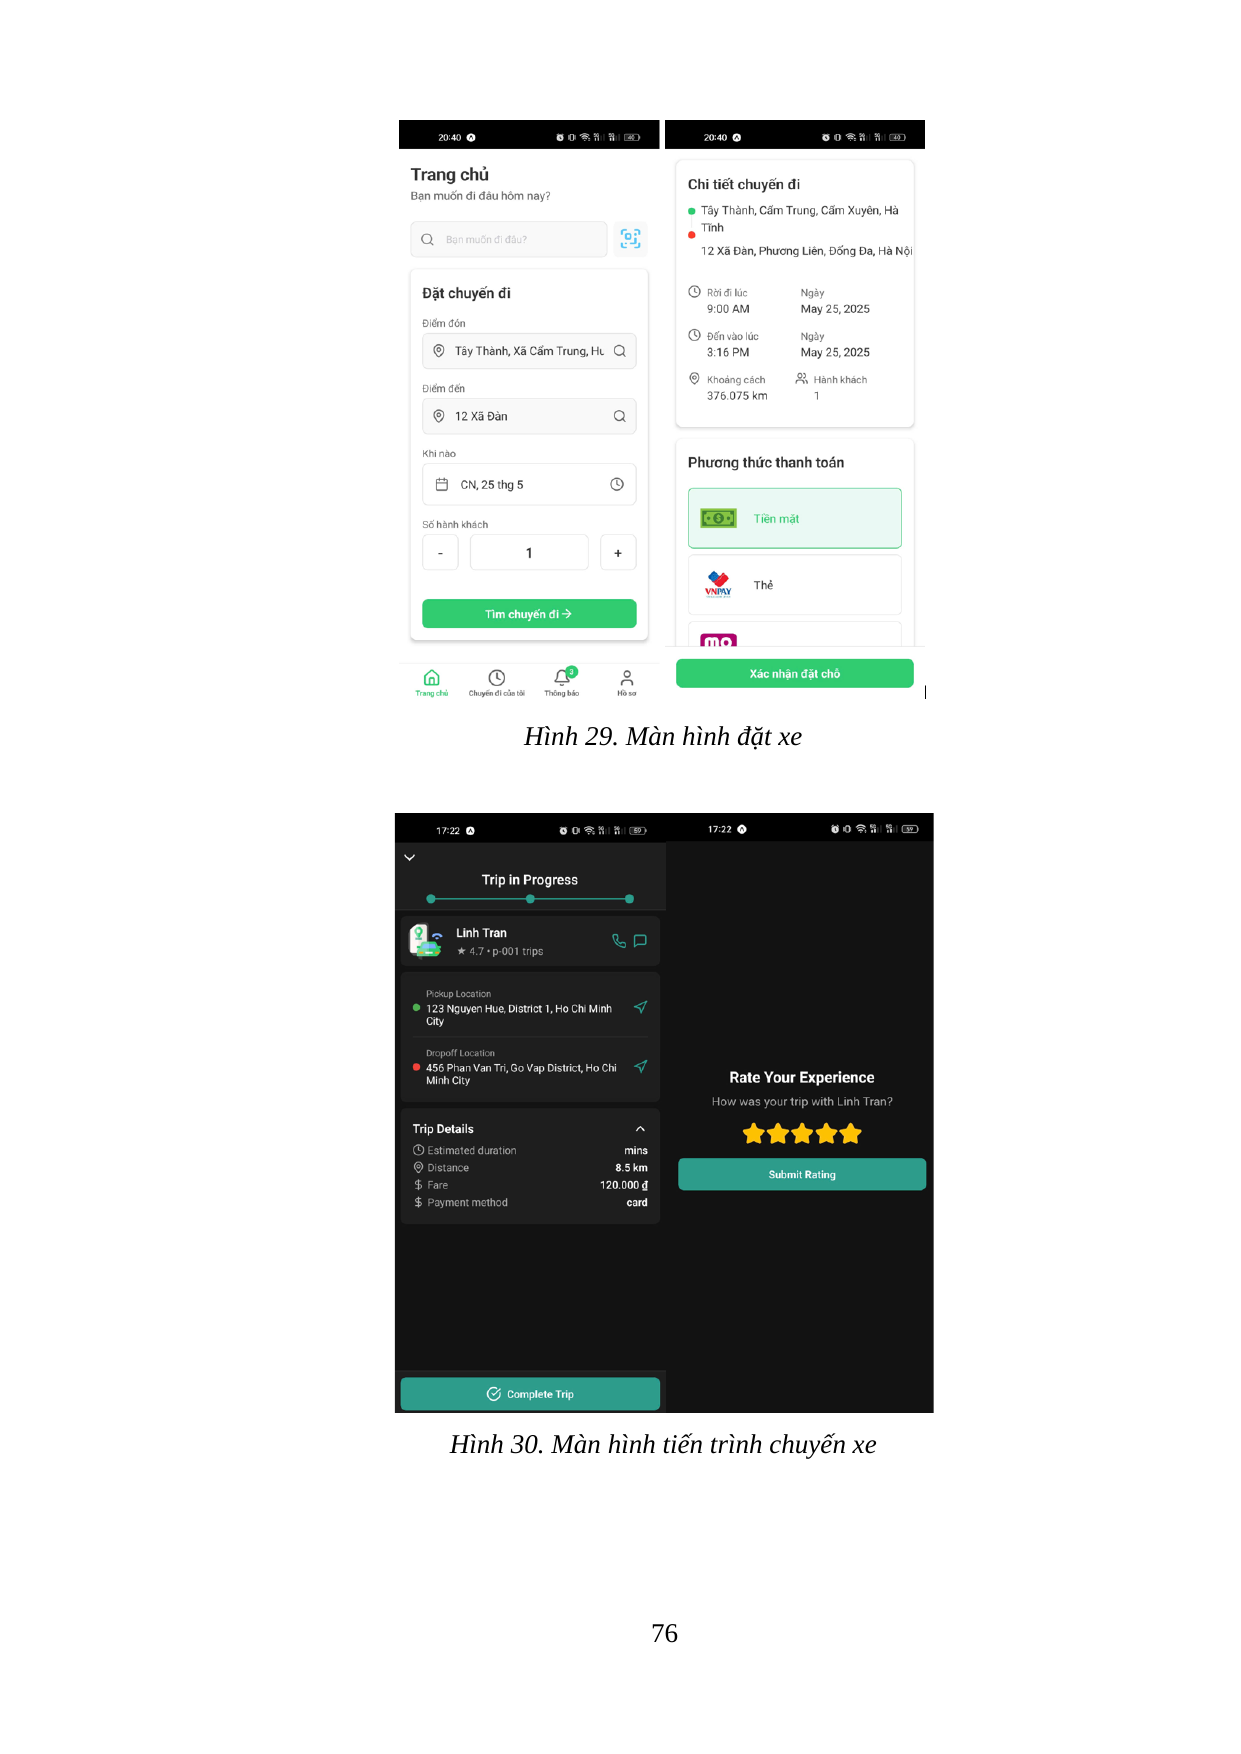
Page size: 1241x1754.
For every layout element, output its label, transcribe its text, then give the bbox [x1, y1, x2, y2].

picture [394, 813, 934, 1413]
picture [398, 118, 931, 705]
text Hình 29. Màn hình đặt xe [177, 720, 1152, 751]
text Hình 30. Màn hình tiến trình chuyến xe [177, 1428, 1152, 1459]
